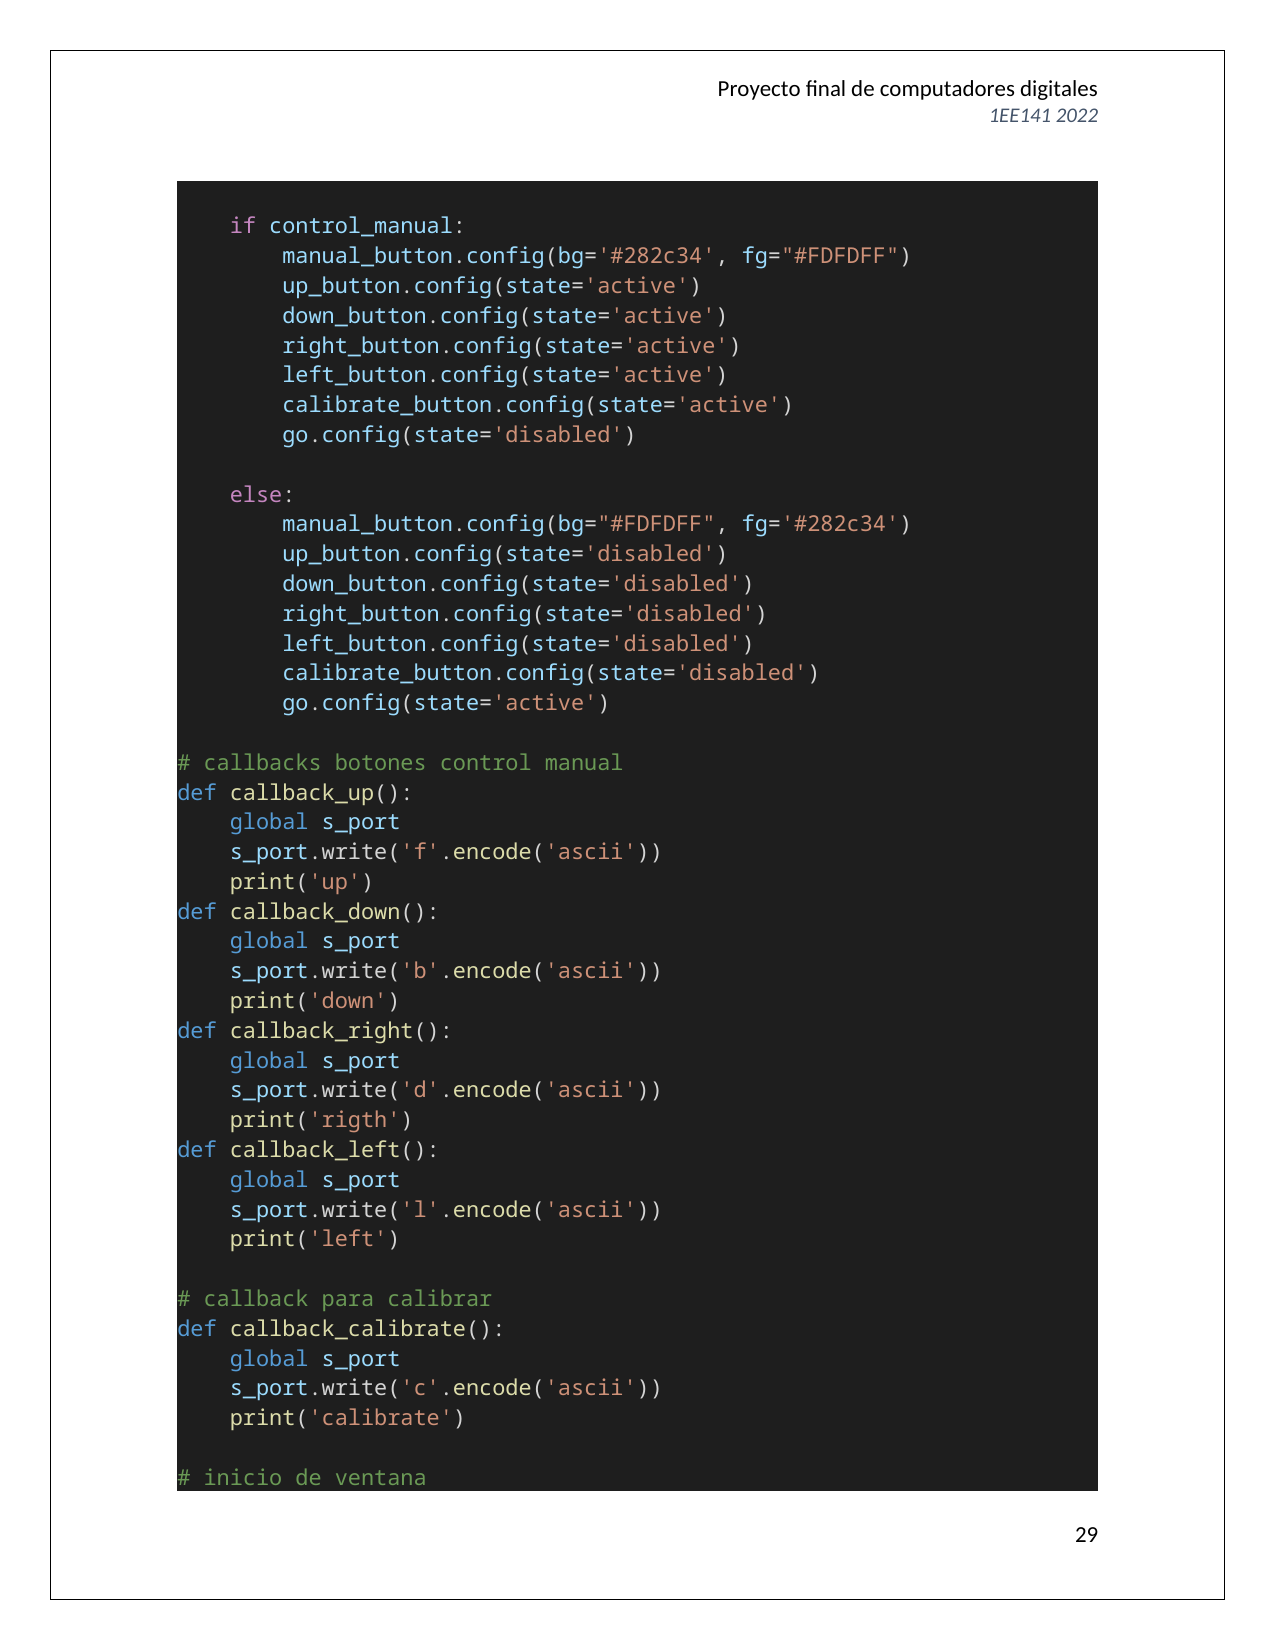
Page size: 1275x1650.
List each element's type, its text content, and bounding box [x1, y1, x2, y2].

text def callback_down(): [177, 896, 1098, 925]
text s_port.write('l'.encode('ascii')) [177, 1193, 1098, 1223]
text global s_port [177, 925, 1098, 955]
text global s_port [177, 1164, 1098, 1193]
text def callback_calibrate(): [177, 1313, 1098, 1342]
text # callbacks botones control manual [177, 747, 1098, 776]
text # callback para calibrar [177, 1283, 1098, 1313]
text def callback_up(): [177, 776, 1098, 806]
text else: [177, 478, 1098, 508]
text s_port.write('b'.encode('ascii')) [177, 955, 1098, 985]
text global s_port [177, 1342, 1098, 1372]
text s_port.write('c'.encode('ascii')) [177, 1372, 1098, 1402]
text print('down') [177, 985, 1098, 1015]
text right_button.config(state='active') [177, 329, 1098, 359]
text manual_button.config(bg='#282c34', fg="#FDFDFF") [177, 240, 1098, 270]
text s_port.write('f'.encode('ascii')) [177, 836, 1098, 866]
text print('calibrate') [177, 1402, 1098, 1432]
text go.config(state='disabled') [177, 419, 1098, 449]
text print('rigth') [177, 1104, 1098, 1134]
text def callback_right(): [177, 1015, 1098, 1044]
text go.config(state='active') [177, 687, 1098, 717]
text down_button.config(state='disabled') [177, 568, 1098, 598]
text s_port.write('d'.encode('ascii')) [177, 1074, 1098, 1104]
text calibrate_button.config(state='disabled') [177, 657, 1098, 687]
text global s_port [177, 806, 1098, 836]
text left_button.config(state='disabled') [177, 627, 1098, 657]
text if control_manual: [177, 210, 1098, 240]
text calibrate_button.config(state='active') [177, 389, 1098, 419]
text up_button.config(state='disabled') [177, 538, 1098, 568]
text def callback_left(): [177, 1134, 1098, 1164]
text up_button.config(state='active') [177, 270, 1098, 300]
text down_button.config(state='active') [177, 300, 1098, 329]
text manual_button.config(bg="#FDFDFF", fg='#282c34') [177, 508, 1098, 538]
text print('left') [177, 1223, 1098, 1253]
text left_button.config(state='active') [177, 359, 1098, 389]
text # inicio de ventana [177, 1462, 1098, 1491]
text right_button.config(state='disabled') [177, 598, 1098, 627]
text print('up') [177, 866, 1098, 896]
text global s_port [177, 1044, 1098, 1074]
